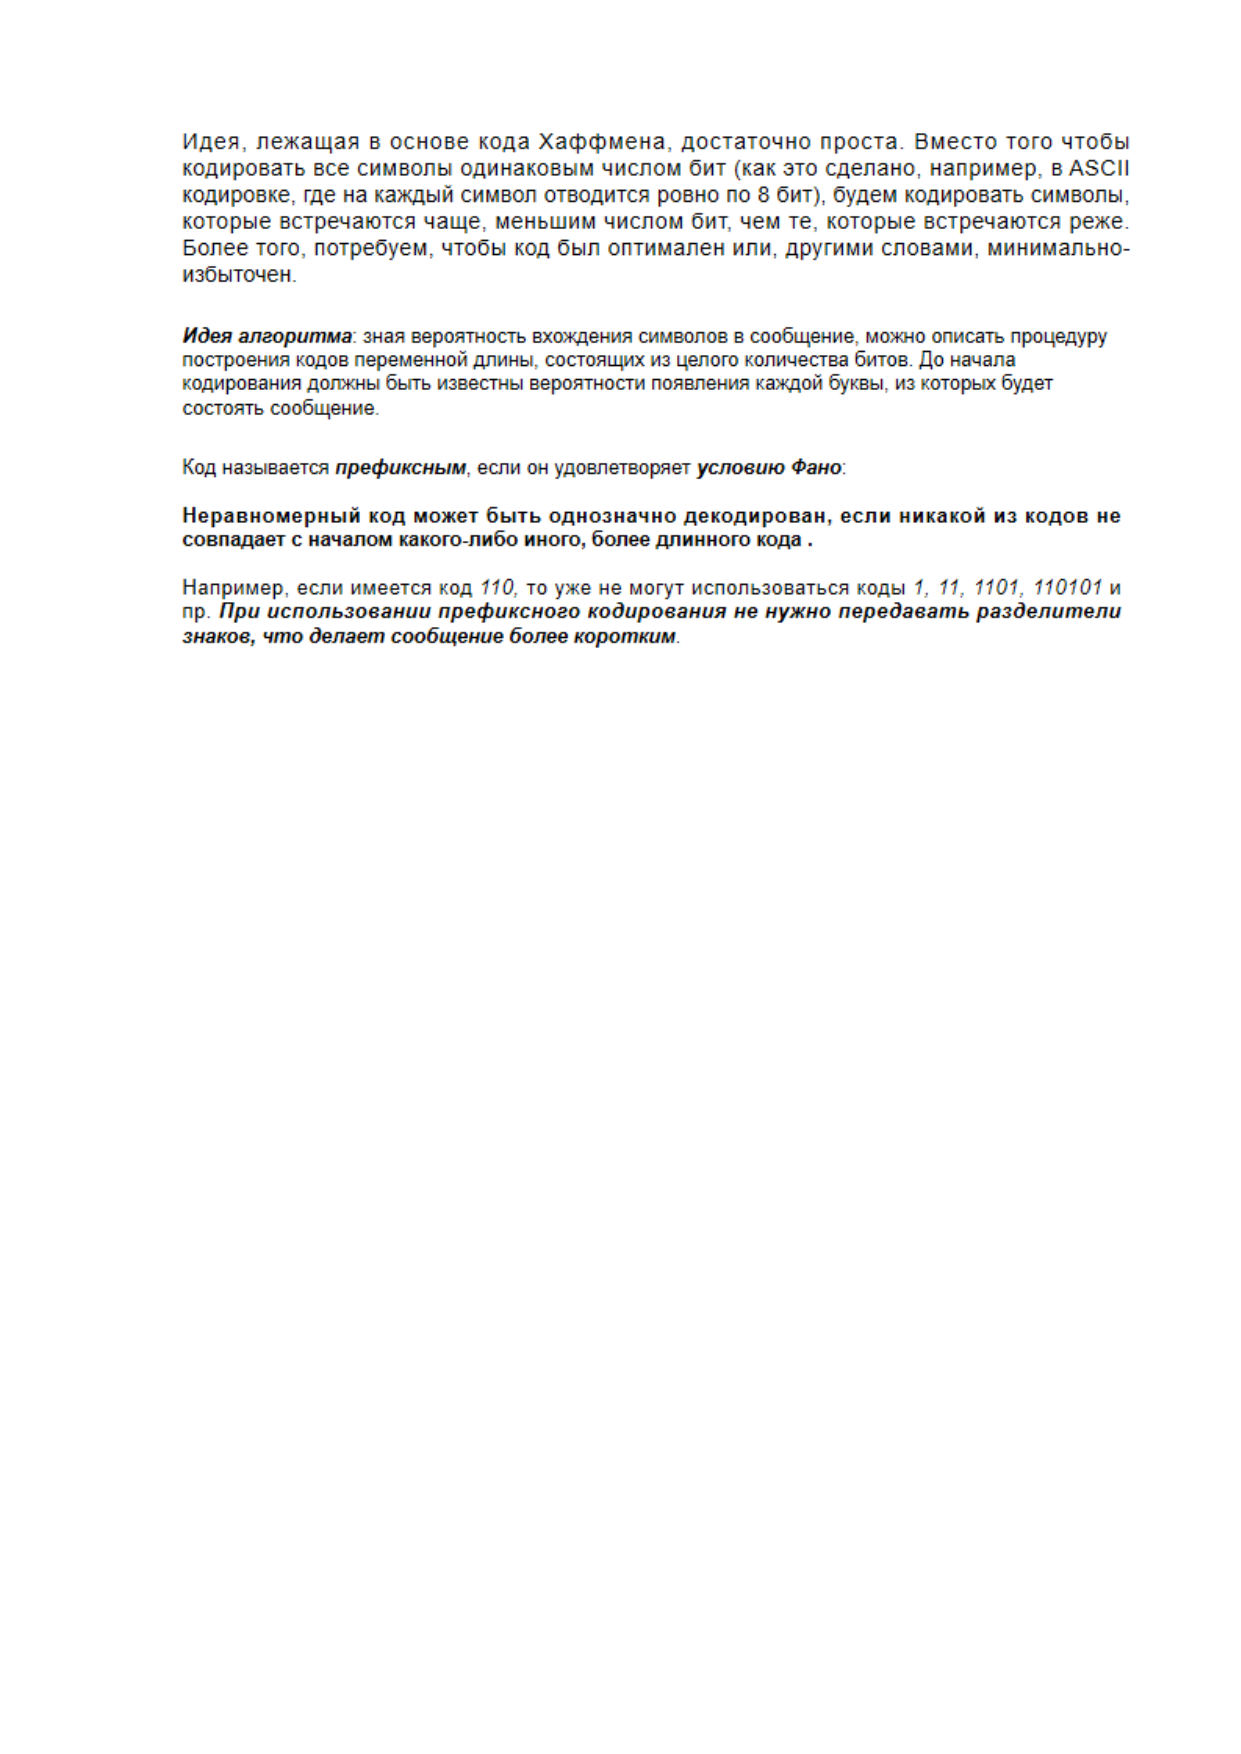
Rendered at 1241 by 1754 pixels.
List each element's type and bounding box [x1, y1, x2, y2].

picture [177, 118, 1135, 662]
